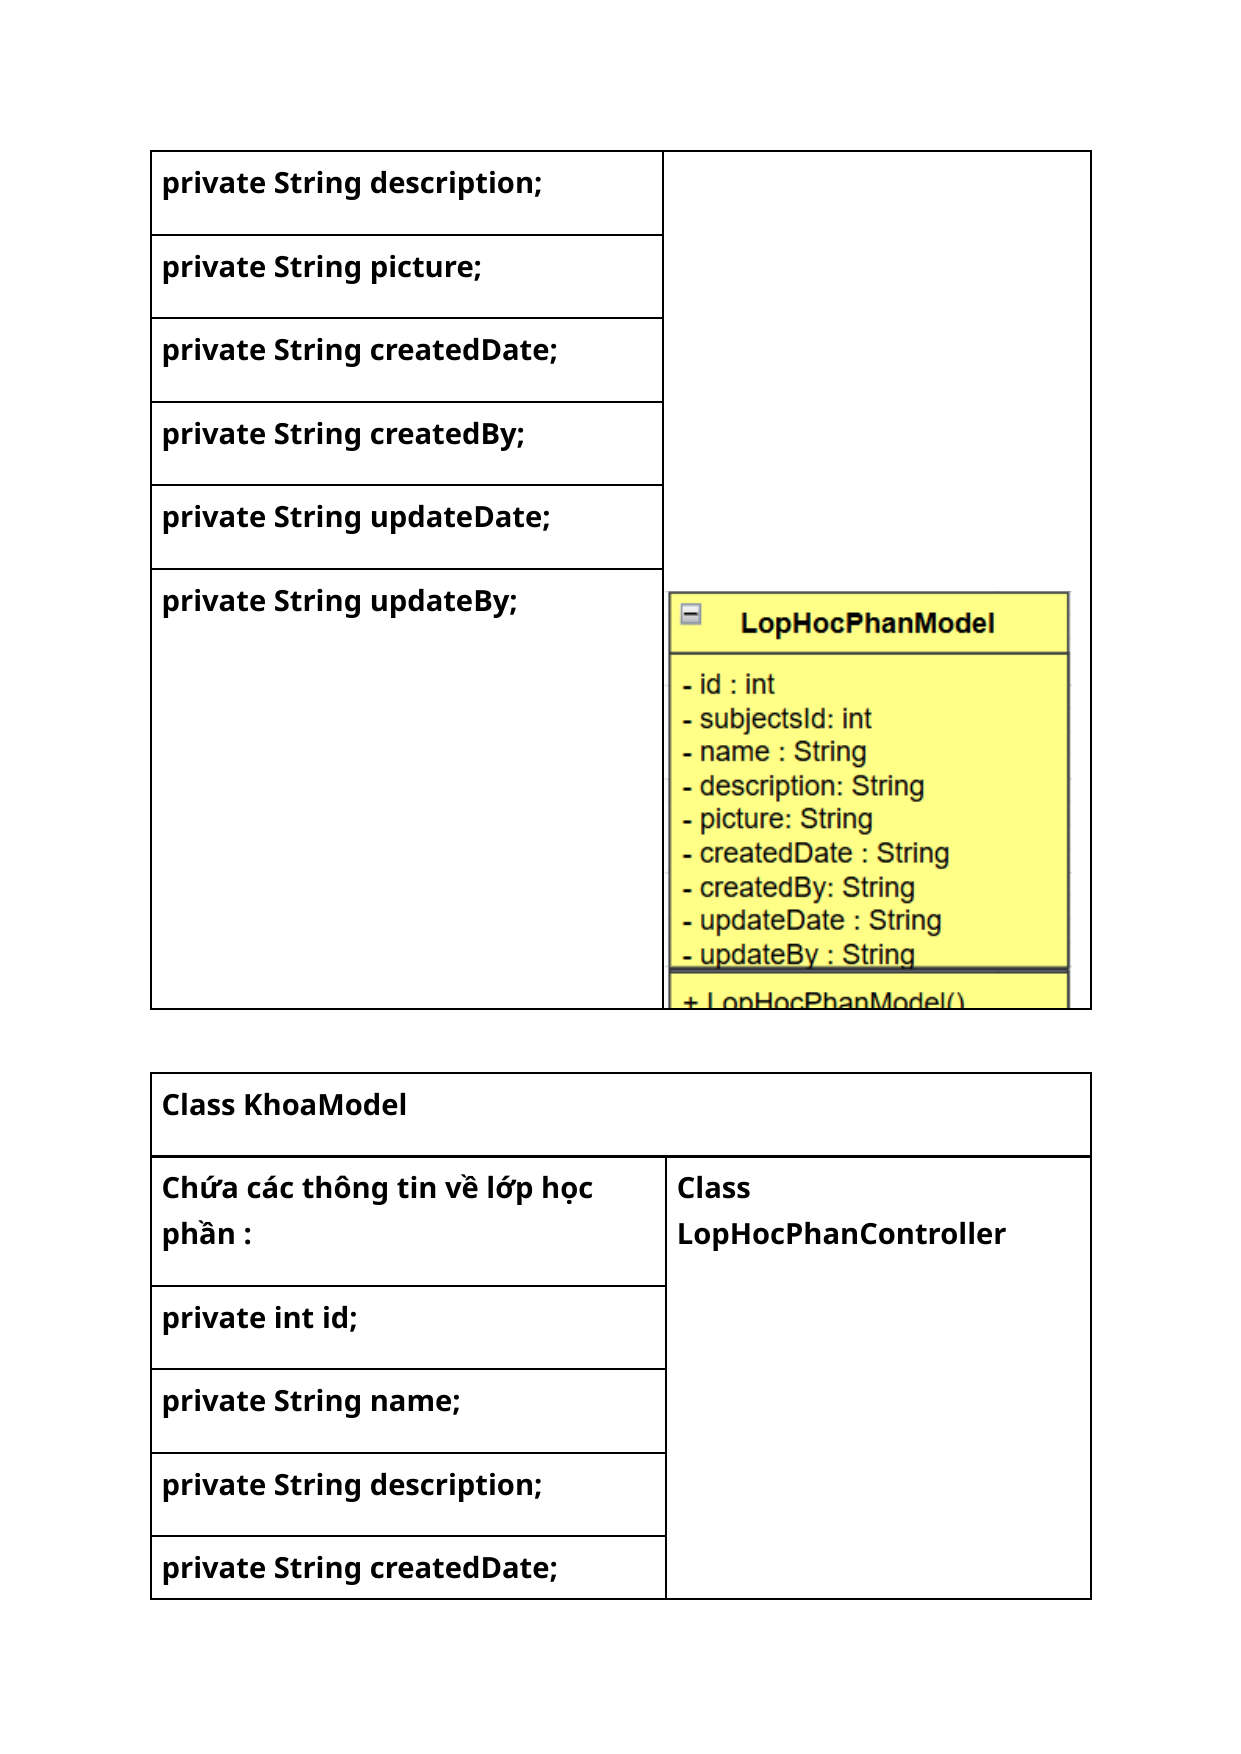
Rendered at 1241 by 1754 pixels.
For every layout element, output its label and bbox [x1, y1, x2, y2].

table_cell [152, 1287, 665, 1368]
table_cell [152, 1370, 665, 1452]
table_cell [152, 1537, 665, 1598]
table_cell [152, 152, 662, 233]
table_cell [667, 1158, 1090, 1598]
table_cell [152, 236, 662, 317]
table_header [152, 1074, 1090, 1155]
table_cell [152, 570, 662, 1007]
picture [664, 591, 1072, 1008]
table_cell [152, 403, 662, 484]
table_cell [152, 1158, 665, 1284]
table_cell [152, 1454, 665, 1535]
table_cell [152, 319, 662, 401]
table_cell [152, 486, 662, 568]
